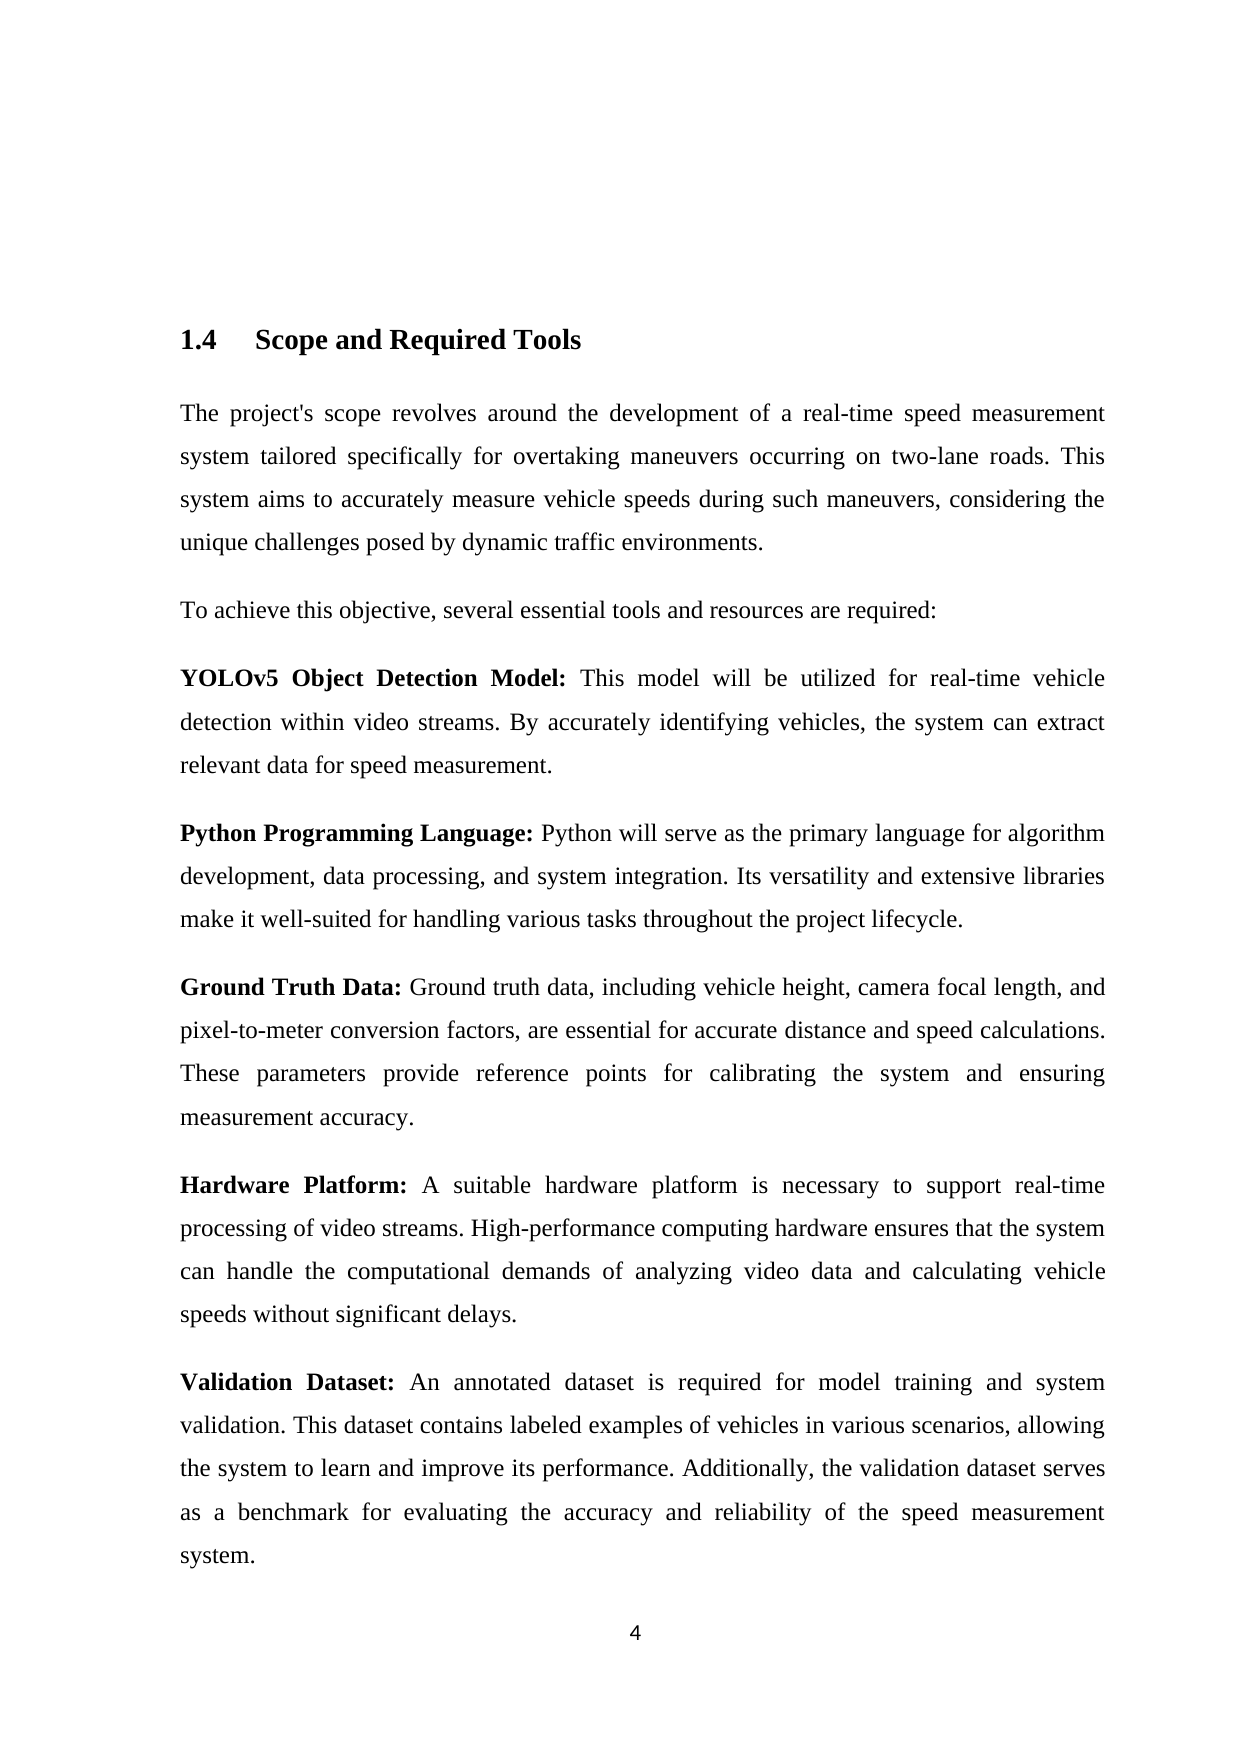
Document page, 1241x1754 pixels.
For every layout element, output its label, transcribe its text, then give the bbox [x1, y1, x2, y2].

list Scope and Required Tools [180, 322, 1106, 356]
text YOLOv5 Object Detection Model: This model will be utilized for real-time vehicle detection within video streams. By accurately identifying vehicles, the system can extract relevant data for speed measurement. [180, 663, 1106, 778]
text To achieve this objective, several essential tools and resources are required: [180, 595, 1106, 624]
text Hardware Platform: A suitable hardware platform is necessary to support real-time processing of video streams. High-performance computing hardware ensures that the system can handle the computational demands of analyzing video data and calculating vehicle speeds without significant delays. [180, 1170, 1106, 1328]
text The project's scope revolves around the development of a real-time speed measurement system tailored specifically for overtaking maneuvers occurring on two-lane roads. This system aims to accurately measure vehicle speeds during such maneuvers, considering the unique challenges posed by dynamic traffic environments. [180, 398, 1106, 556]
text Validation Dataset: An annotated dataset is required for model training and system validation. This dataset contains labeled examples of vehicles in various scenarios, allowing the system to learn and improve its performance. Additionally, the validation dataset serves as a benchmark for evaluating the accuracy and reliability of the speed measurement system. [180, 1367, 1106, 1568]
text Python Programming Language: Python will serve as the primary language for algorithm development, data processing, and system integration. Its versatility and extensive libraries make it well-suited for handling various tasks throughout the project lifecycle. [180, 818, 1106, 933]
text Ground Truth Data: Ground truth data, including vehicle height, camera focal length, and pixel-to-meter conversion factors, are essential for accurate distance and speed calculations. These parameters provide reference points for calibrating the system and ensuring measurement accuracy. [180, 972, 1106, 1130]
